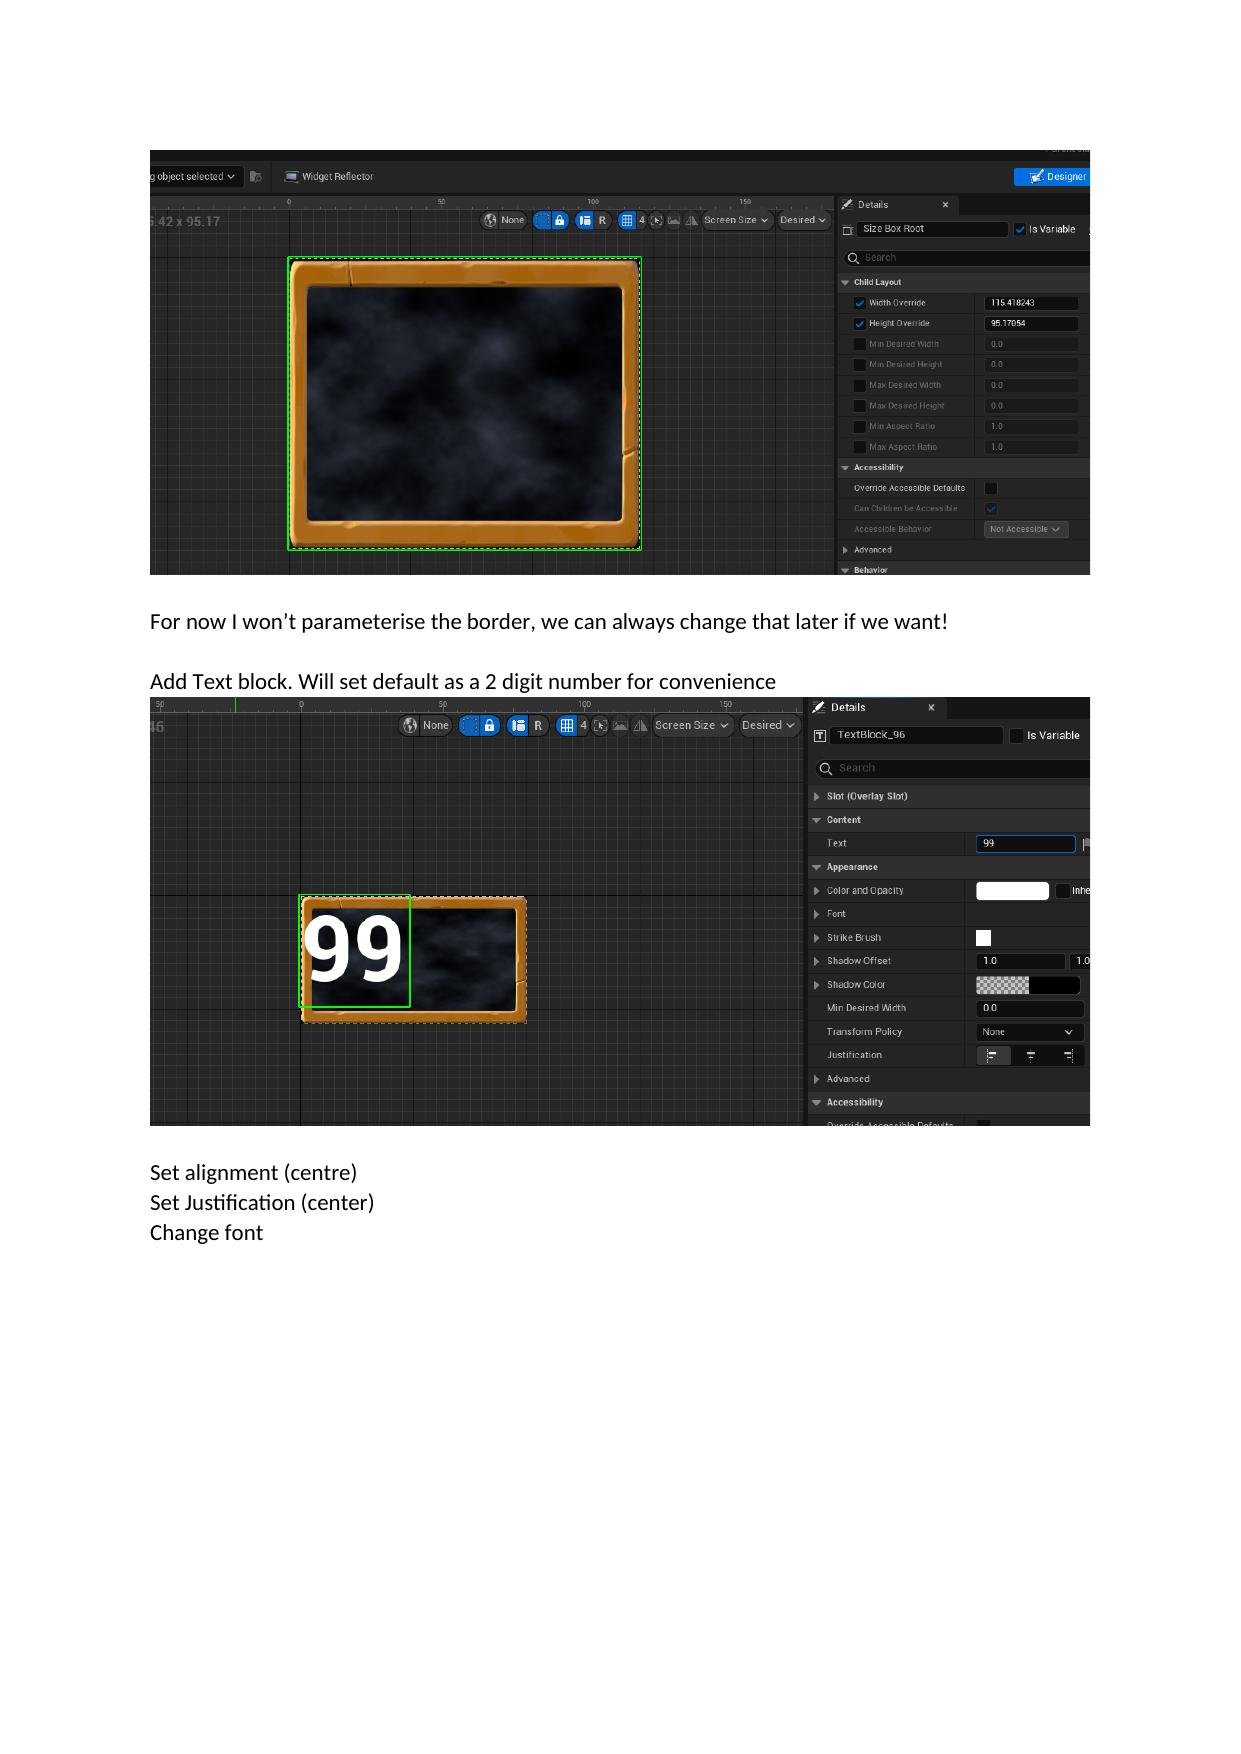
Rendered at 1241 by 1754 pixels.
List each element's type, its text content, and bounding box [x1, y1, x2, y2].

list Add Text block. Will set default as a 2 digit number for convenience [150, 667, 1090, 695]
list For now I won’t parameterise the border, we can always change that later if we want! [150, 607, 1090, 635]
picture [150, 697, 1091, 1126]
picture [150, 150, 1091, 575]
list Change font [150, 1218, 1090, 1246]
list Set Justification (center) [150, 1188, 1090, 1216]
list Set alignment (centre) [150, 1158, 1090, 1186]
